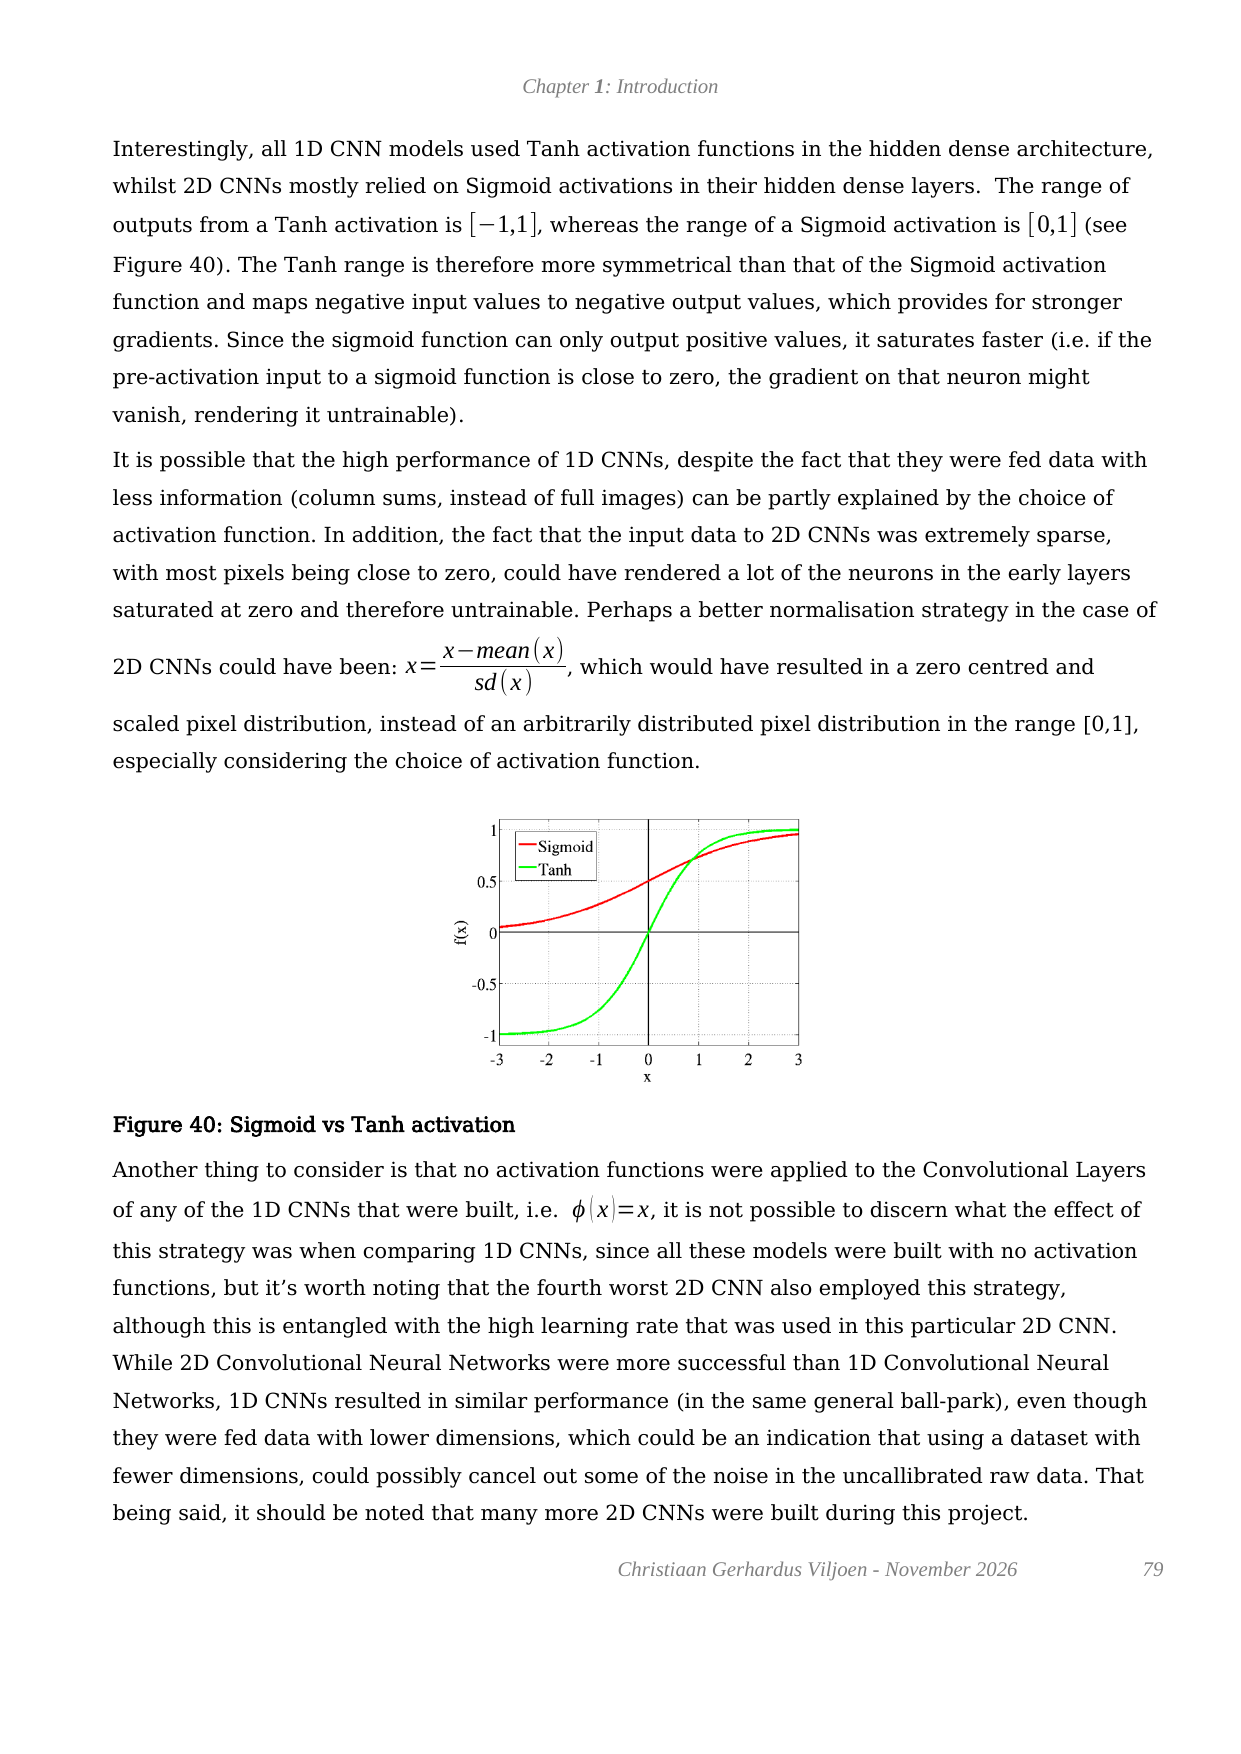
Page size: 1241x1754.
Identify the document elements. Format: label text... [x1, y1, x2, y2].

text It is possible that the high performance of 1D CNNs, despite the fact that they were fed data with less information (column sums, instead of full images) can be partly explained by the choice of activation function. In addition, the fact that the input data to 2D CNNs was extremely sparse, with most pixels being close to zero, could have rendered a lot of the neurons in the early layers saturated at zero and therefore untrainable. Perhaps a better normalisation strategy in the case of 2D CNNs could have been: , which would have resulted in a zero centred and scaled pixel distribution, instead of an arbitrarily distributed pixel distribution in the range [0,1], especially considering the choice of activation function. [112, 447, 1165, 773]
text Another thing to consider is that no activation functions were applied to the Convolutional Layers of any of the 1D CNNs that were built, i.e. , it is not possible to discern what the effect of this strategy was when comparing 1D CNNs, since all these models were built with no activation functions, but it’s worth noting that the fourth worst 2D CNN also employed this strategy, although this is entangled with the high learning rate that was used in this particular 2D CNN. While 2D Convolutional Neural Networks were more successful than 1D Convolutional Neural Networks, 1D CNNs resulted in similar performance (in the same general ball-park), even though they were fed data with lower dimensions, which could be an indication that using a dataset with fewer dimensions, could possibly cancel out some of the noise in the uncallibrated raw data. That being said, it should be noted that many more 2D CNNs were built during this project. [112, 1157, 1165, 1525]
picture [441, 794, 837, 1091]
